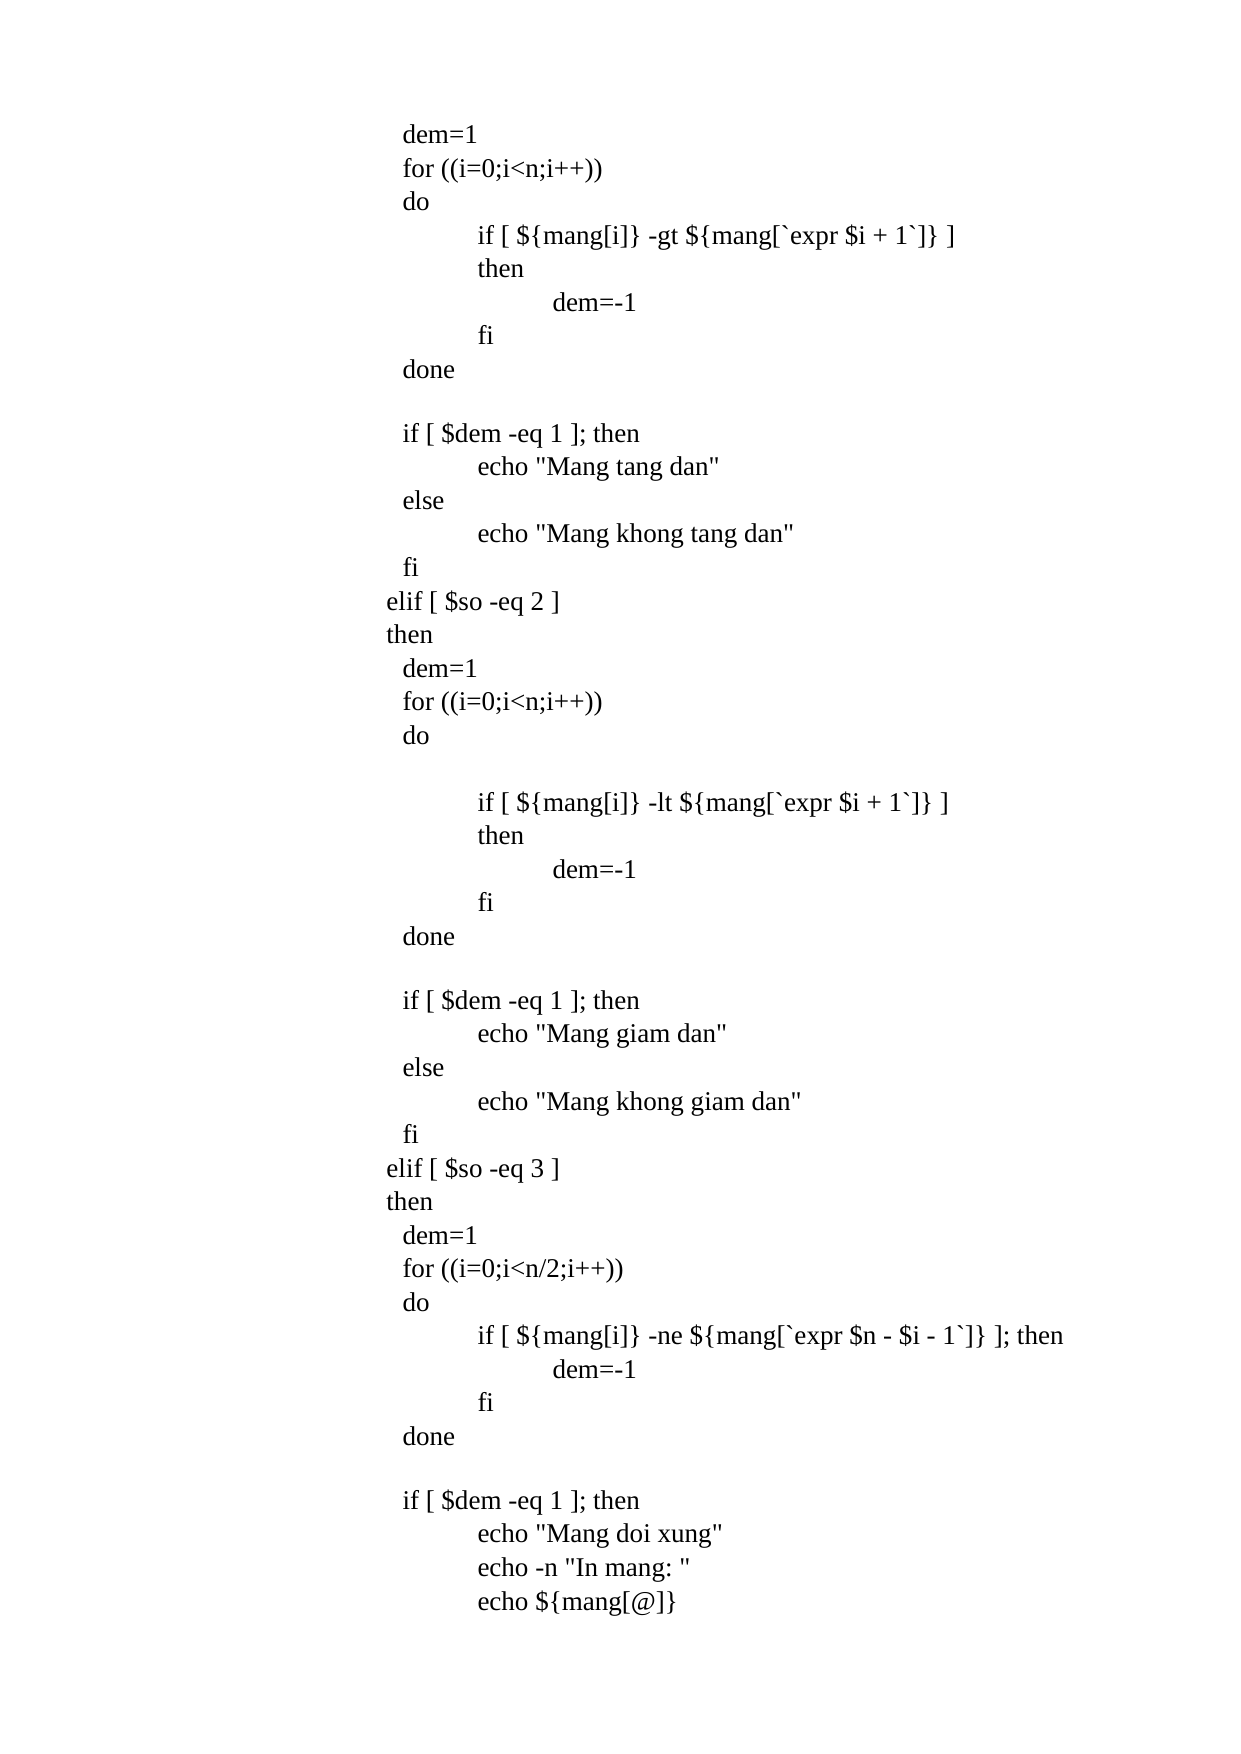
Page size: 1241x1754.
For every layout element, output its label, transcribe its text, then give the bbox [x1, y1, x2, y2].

list if [ ${mang[i]} -ne ${mang[`expr $n - $i - 1`]} ]; then [386, 1319, 1122, 1351]
list echo "Mang doi xung" [386, 1517, 1122, 1549]
list echo "Mang khong giam dan" [386, 1084, 1122, 1116]
list dem=1 [386, 652, 1122, 683]
list elif [ $so -eq 3 ] [386, 1152, 1122, 1183]
list dem=-1 [386, 286, 1122, 317]
list then [386, 618, 1122, 649]
list if [ $dem -eq 1 ]; then [386, 1484, 1122, 1515]
list fi [386, 319, 1122, 351]
list fi [386, 1118, 1122, 1149]
list do [386, 185, 1122, 216]
list dem=-1 [386, 1353, 1122, 1384]
list done [386, 353, 1122, 384]
list echo "Mang tang dan" [386, 450, 1122, 482]
list dem=1 [386, 118, 1122, 149]
list then [386, 252, 1122, 283]
list echo "Mang khong tang dan" [386, 517, 1122, 549]
list else [386, 1051, 1122, 1082]
list then [386, 1185, 1122, 1216]
list for ((i=0;i<n;i++)) [386, 152, 1122, 183]
list fi [386, 551, 1122, 582]
list do [386, 1286, 1122, 1317]
list fi [386, 1386, 1122, 1418]
list done [386, 1420, 1122, 1451]
list done [386, 920, 1122, 951]
list if [ $dem -eq 1 ]; then [386, 417, 1122, 448]
list if [ $dem -eq 1 ]; then [386, 984, 1122, 1015]
list dem=-1 [386, 853, 1122, 884]
list echo "Mang giam dan" [386, 1017, 1122, 1049]
list do [386, 719, 1122, 750]
list if [ ${mang[i]} -lt ${mang[`expr $i + 1`]} ] [386, 786, 1122, 817]
list elif [ $so -eq 2 ] [386, 584, 1122, 616]
list echo -n "In mang: " [386, 1551, 1122, 1582]
list for ((i=0;i<n;i++)) [386, 685, 1122, 716]
list echo ${mang[@]} [386, 1584, 1122, 1616]
list if [ ${mang[i]} -gt ${mang[`expr $i + 1`]} ] [386, 219, 1122, 250]
list dem=1 [386, 1219, 1122, 1250]
list else [386, 484, 1122, 515]
list then [386, 819, 1122, 851]
list for ((i=0;i<n/2;i++)) [386, 1252, 1122, 1283]
list fi [386, 886, 1122, 918]
